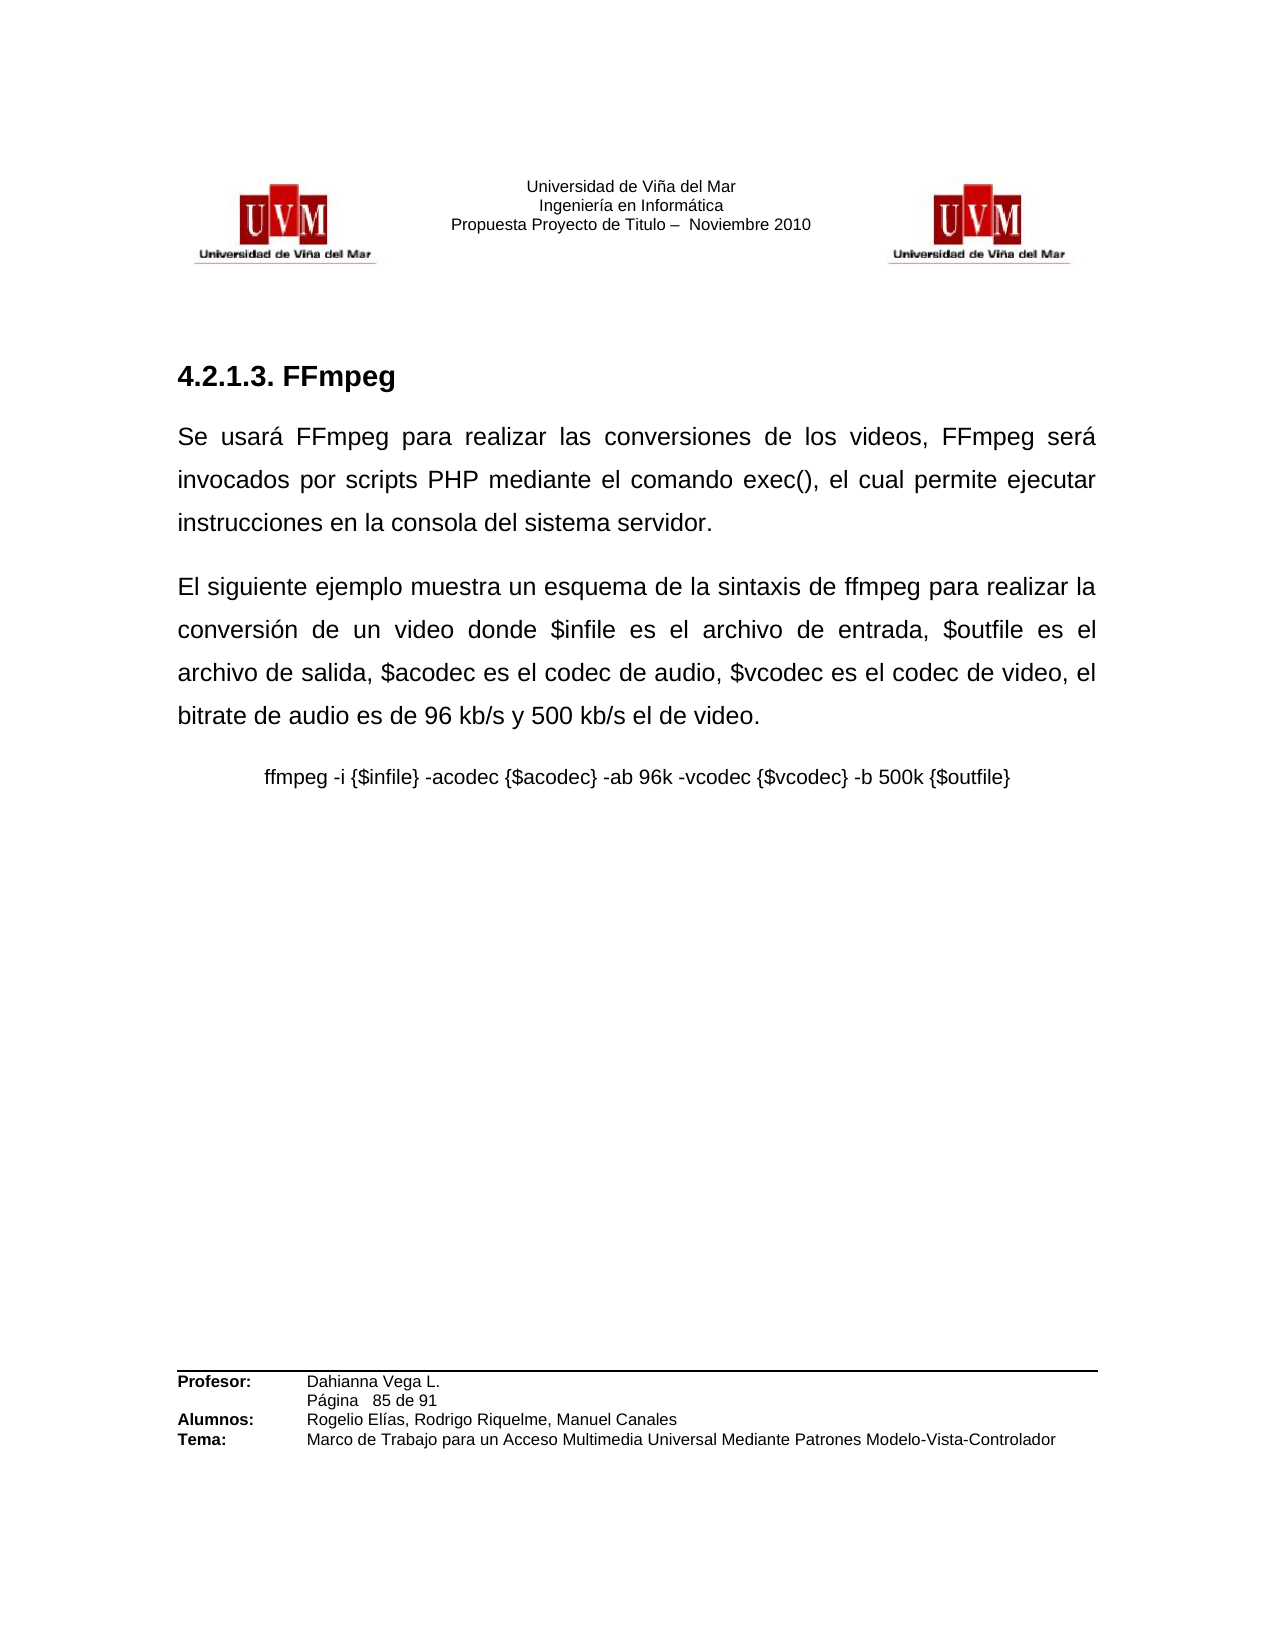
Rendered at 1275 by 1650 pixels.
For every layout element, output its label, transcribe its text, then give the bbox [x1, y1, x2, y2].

picture [871, 176, 1084, 267]
picture [177, 176, 390, 267]
text El siguiente ejemplo muestra un esquema de la sintaxis de ffmpeg para realizar la conversión de un video donde $infile es el archivo de entrada, $outfile es el archivo de salida, $acodec es el codec de audio, $vcodec es el codec de video, el bitrate de audio es de 96 kb/s y 500 kb/s el de video. [177, 572, 1098, 730]
subtitle ffmpeg -i {$infile} -acodec {$acodec} -ab 96k -vcodec {$vcodec} -b 500k {$outfile} [177, 765, 1098, 789]
text Se usará FFmpeg para realizar las conversiones de los videos, FFmpeg será invocados por scripts PHP mediante el comando exec(), el cual permite ejecutar instrucciones en la consola del sistema servidor. [177, 422, 1098, 537]
subtitle 4.2.1.3. FFmpeg [177, 359, 1098, 392]
